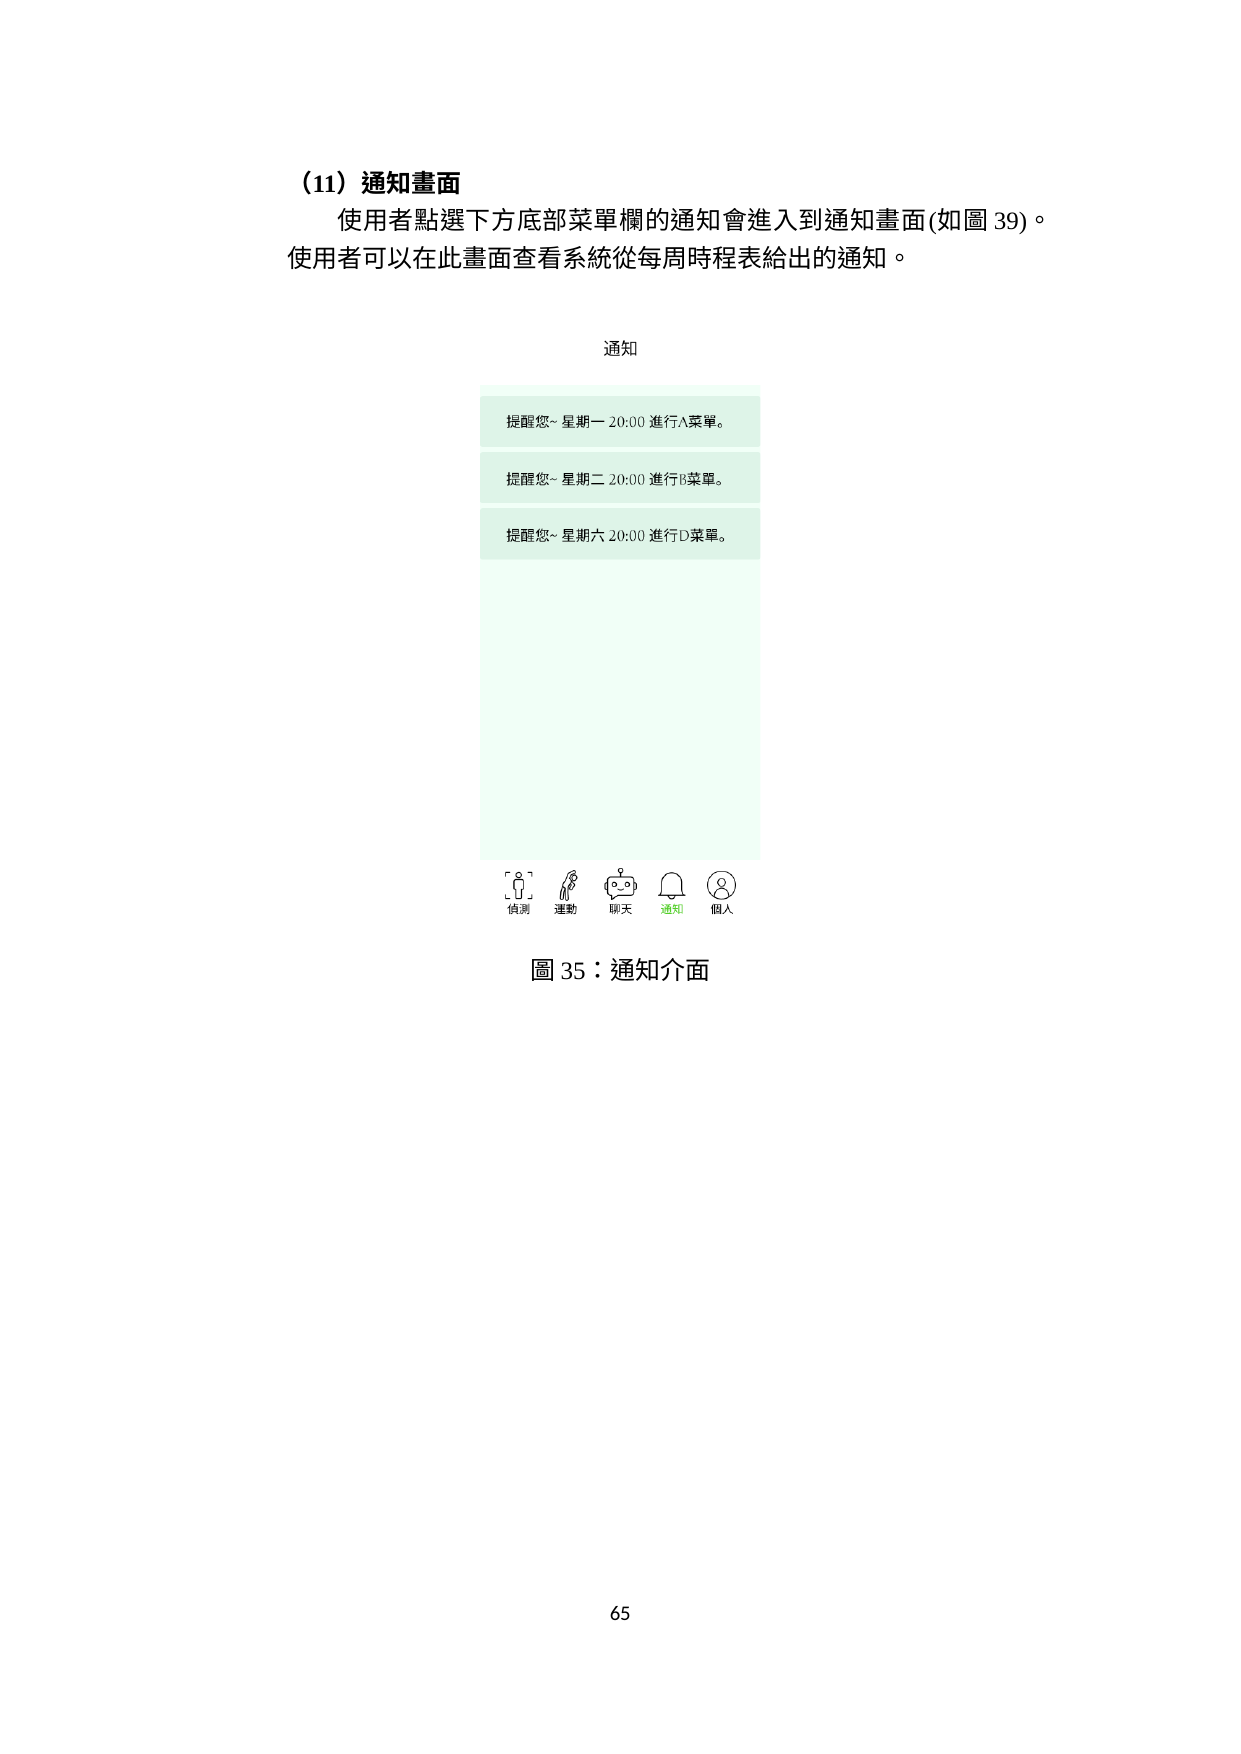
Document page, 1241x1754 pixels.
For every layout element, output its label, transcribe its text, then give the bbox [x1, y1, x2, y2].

text 使用者點選下方底部菜單欄的通知會進入到通知畫面(如圖39)。使用者可以在此畫面查看系統從每周時程表給出的通知。 [287, 200, 1053, 275]
text （11）通知畫面 [187, 162, 1053, 200]
picture [480, 312, 761, 920]
